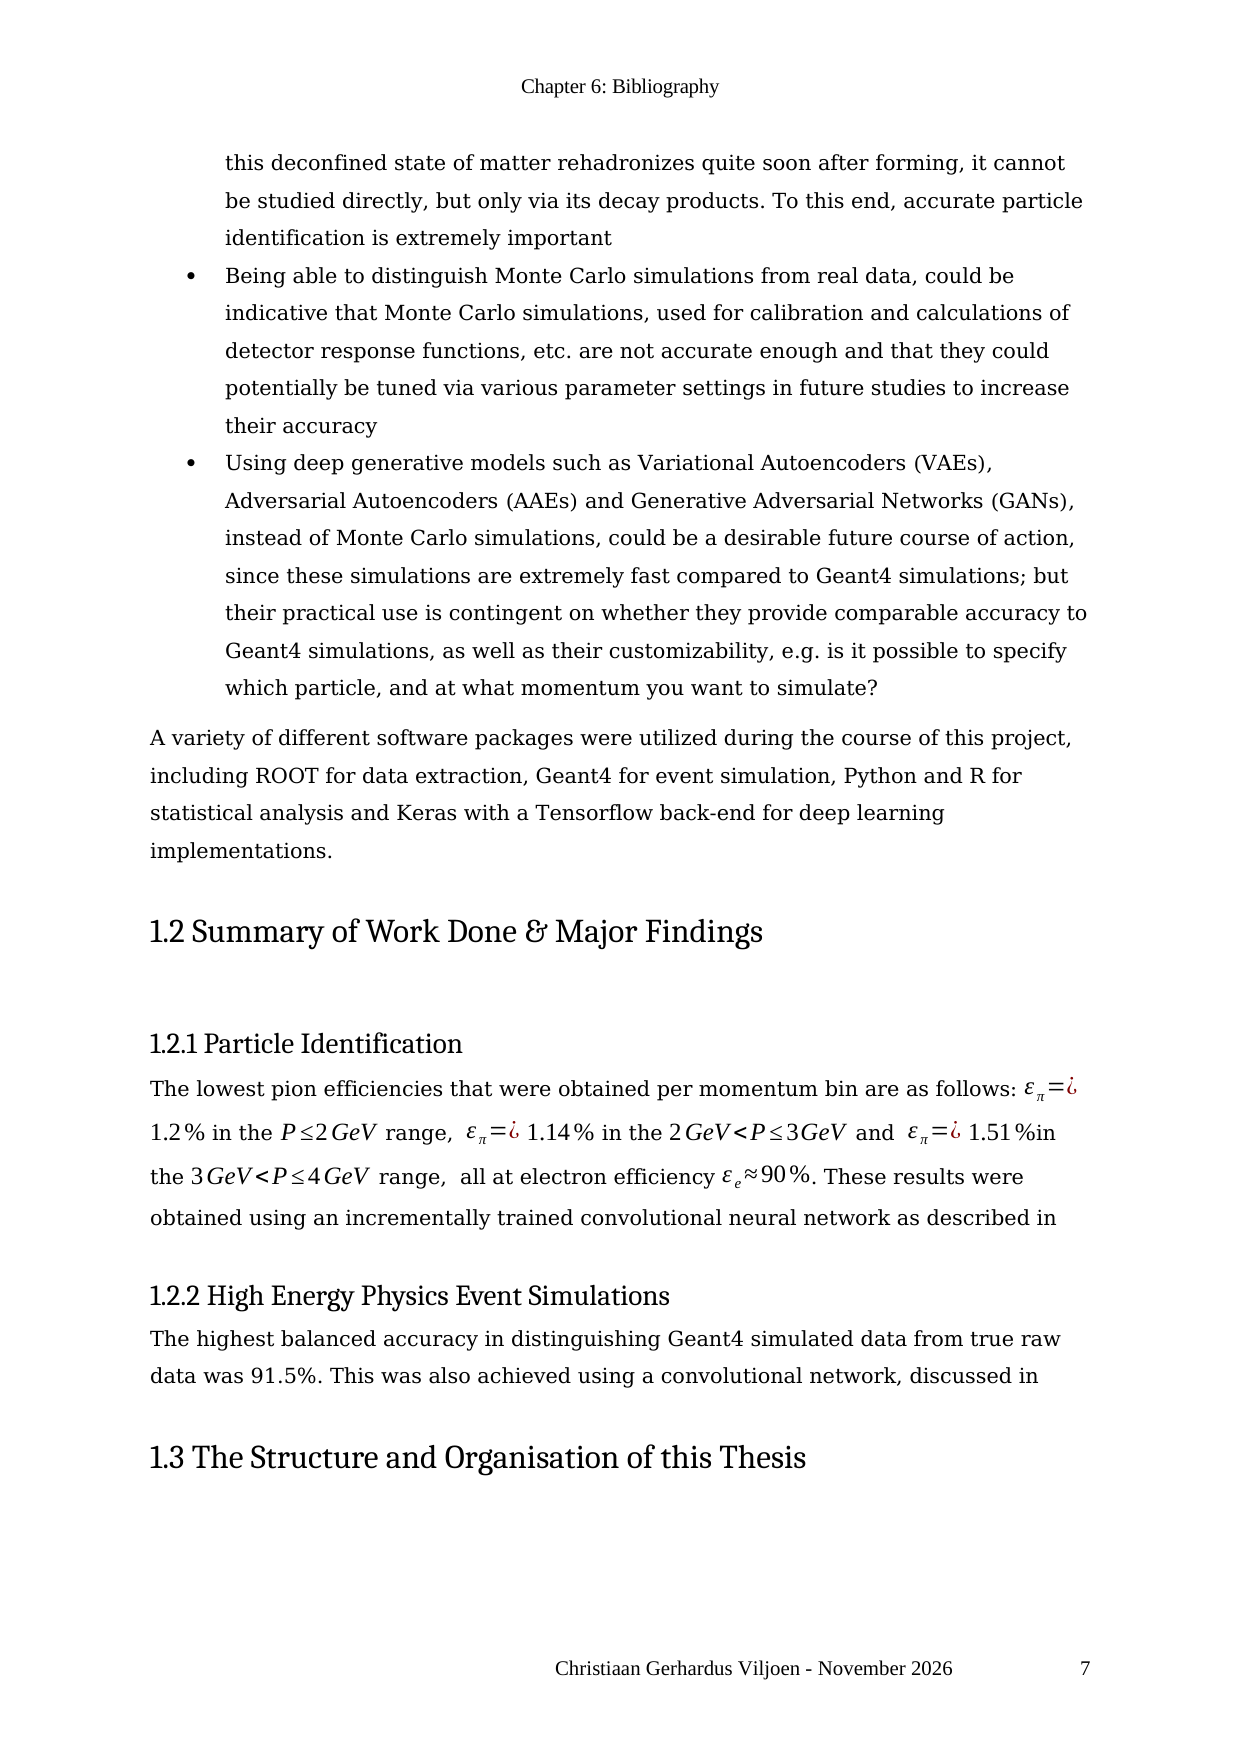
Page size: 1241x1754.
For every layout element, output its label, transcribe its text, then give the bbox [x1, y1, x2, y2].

subtitle High Energy Physics Event Simulations [150, 1279, 1090, 1313]
subtitle Summary of Work Done & Major Findings [150, 913, 1090, 951]
list Being able to distinguish Monte Carlo simulations from real data, could be indicative that Monte Carlo simulations, used for calibration and calculations of detector response functions, etc. are not accurate enough and that they could potentially be tuned via various parameter settings in future studies to increase their accuracy [187, 262, 1090, 438]
subtitle The Structure and Organisation of this Thesis [150, 1438, 1090, 1476]
list Using deep generative models such as Variational Autoencoders (VAEs), Adversarial Autoencoders (AAEs) and Generative Adversarial Networks (GANs), instead of Monte Carlo simulations, could be a desirable future course of action, since these simulations are extremely fast compared to Geant4 simulations; but their practical use is contingent on whether they provide comparable accuracy to Geant4 simulations, as well as their customizability, e.g. is it possible to specify which particle, and at what momentum you want to simulate? [187, 450, 1090, 700]
subtitle Particle Identification [150, 1027, 1090, 1060]
text A variety of different software packages were utilized during the course of this project, including ROOT for data extraction, Geant4 for event simulation, Python and R for statistical analysis and Keras with a Tensorflow back-end for deep learning implementations. [150, 725, 1090, 863]
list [187, 150, 1090, 250]
text The lowest pion efficiencies that were obtained per momentum bin are as follows: in the range, in the and in the range, all at electron efficiency . These results were obtained using an incrementally trained convolutional neural network as described in [150, 1073, 1090, 1229]
text The highest balanced accuracy in distinguishing Geant4 simulated data from true raw data was 91.5%. This was also achieved using a convolutional network, discussed in [150, 1326, 1090, 1388]
